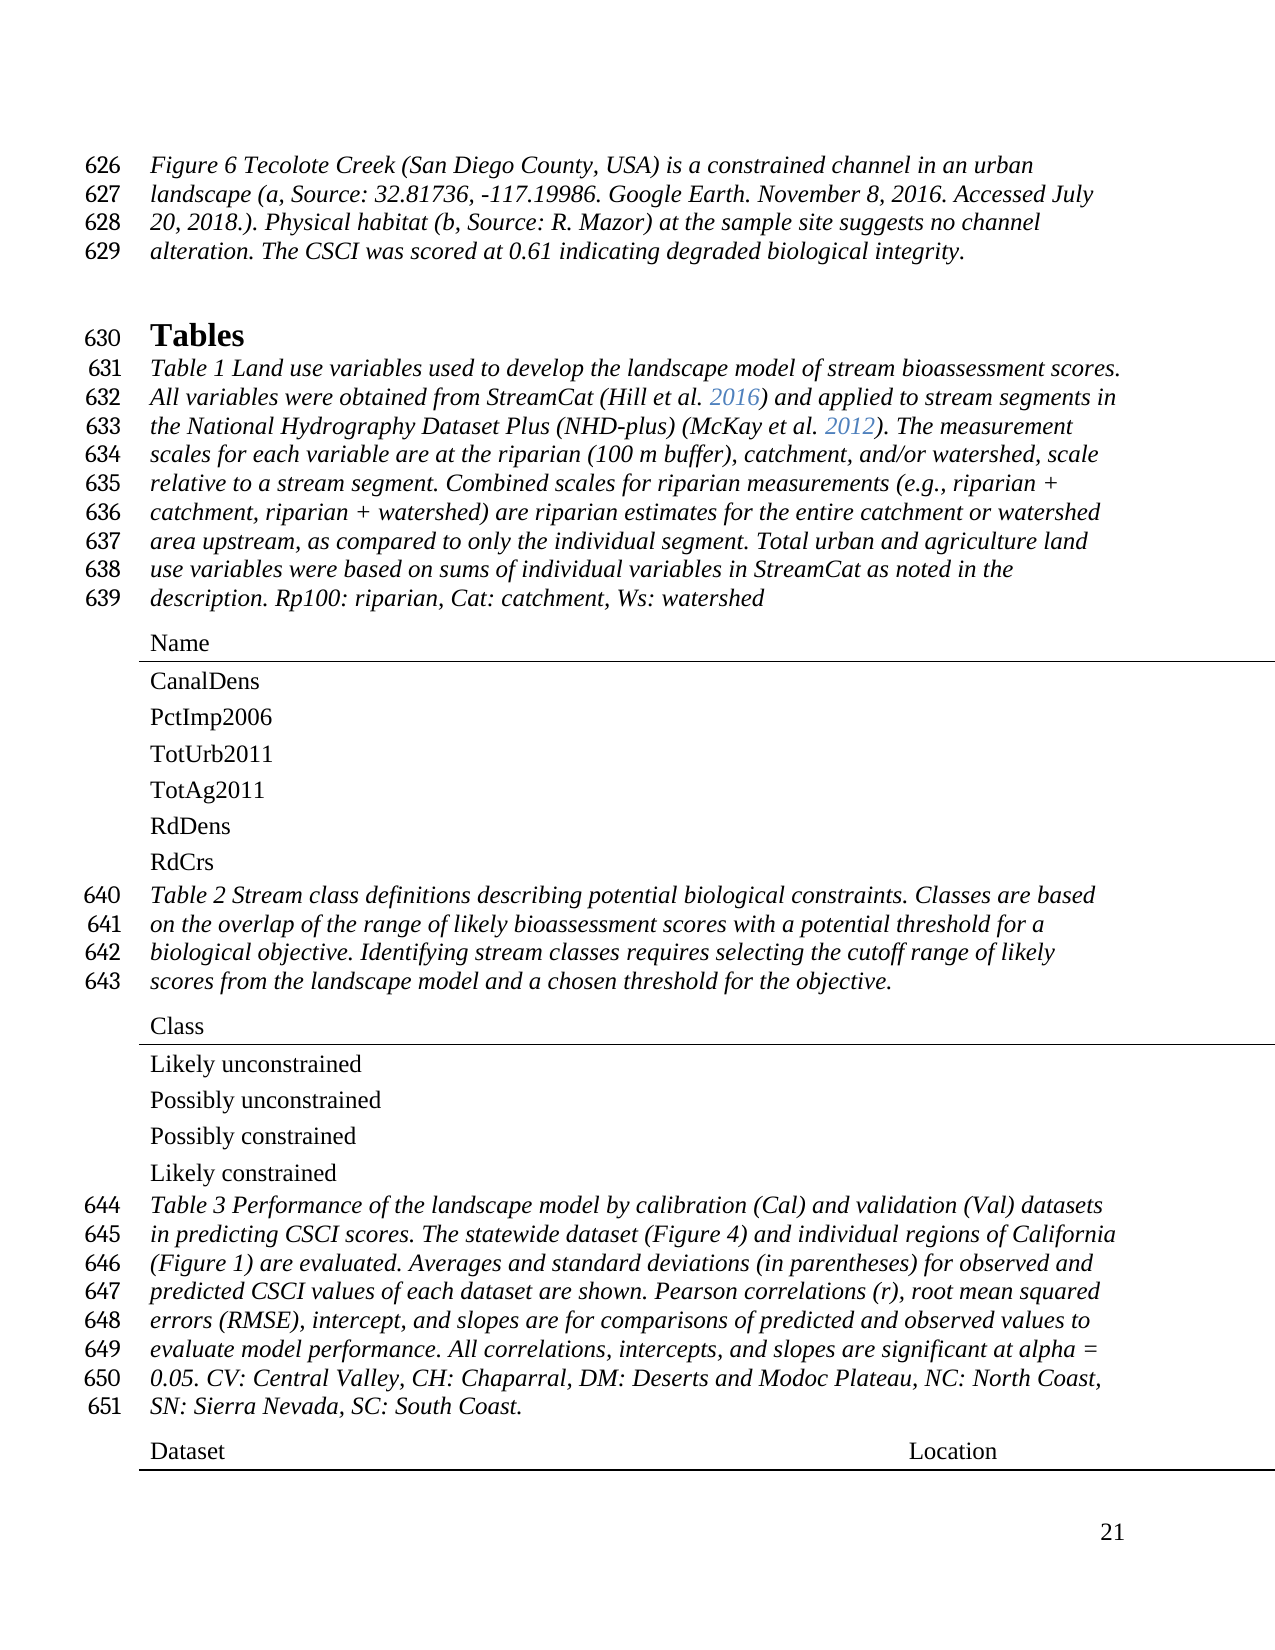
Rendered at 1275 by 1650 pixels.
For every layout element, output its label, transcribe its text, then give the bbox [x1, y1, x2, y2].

subtitle Tables [150, 315, 1125, 353]
text Table 1 Land use variables used to develop the landscape model of stream bioassessment scores. All variables were obtained from StreamCat (Hill et al. 2016) and applied to stream segments in the National Hydrography Dataset Plus (NHD-plus) (McKay et al. 2012). The measurement scales for each variable are at the riparian (100 m buffer), catchment, and/or watershed, scale relative to a stream segment. Combined scales for riparian measurements (e.g., riparian + catchment, riparian + watershed) are riparian estimates for the entire catchment or watershed area upstream, as compared to only the individual segment. Total urban and agriculture land use variables were based on sums of individual variables in StreamCat as noted in the description. Rp100: riparian, Cat: catchment, Ws: watershed [150, 353, 1125, 612]
table_cell Possibly unconstrained [139, 1081, 1275, 1118]
table_cell CanalDens [139, 662, 1275, 699]
text Table 2 Stream class definitions describing potential biological constraints. Classes are based on the overlap of the range of likely bioassessment scores with a potential threshold for a biological objective. Identifying stream classes requires selecting the cutoff range of likely scores from the landscape model and a chosen threshold for the objective. [150, 880, 1125, 995]
table_cell RdCrs [139, 844, 1275, 880]
table_cell TotAg2011 [139, 771, 1275, 807]
table_cell RdDens [139, 808, 1275, 844]
table_header Class [139, 1008, 1275, 1044]
table_cell TotUrb2011 [139, 735, 1275, 771]
text Table 3 Performance of the landscape model by calibration (Cal) and validation (Val) datasets in predicting CSCI scores. The statewide dataset (Figure 4) and individual regions of California (Figure 1) are evaluated. Averages and standard deviations (in parentheses) for observed and predicted CSCI values of each dataset are shown. Pearson correlations (r), root mean squared errors (RMSE), intercept, and slopes are for comparisons of predicted and observed values to evaluate model performance. All correlations, intercepts, and slopes are significant at alpha = 0.05. CV: Central Valley, CH: Chaparral, DM: Deserts and Modoc Plateau, NC: North Coast, SN: Sierra Nevada, SC: South Coast. [150, 1190, 1125, 1420]
table_header Name [139, 625, 1275, 661]
table_cell Likely constrained [139, 1154, 1275, 1190]
table_header Location [897, 1433, 1275, 1469]
table_cell Likely unconstrained [139, 1045, 1275, 1081]
text Figure 6 Tecolote Creek (San Diego County, USA) is a constrained channel in an urban landscape (a, Source: 32.81736, -117.19986. Google Earth. November 8, 2016. Accessed July 20, 2018.). Physical habitat (b, Source: R. Mazor) at the sample site suggests no channel alteration. The CSCI was scored at 0.61 indicating degraded biological integrity. [150, 150, 1125, 265]
table_cell Possibly constrained [139, 1118, 1275, 1154]
table_header Dataset [139, 1433, 897, 1469]
table_cell PctImp2006 [139, 699, 1275, 735]
